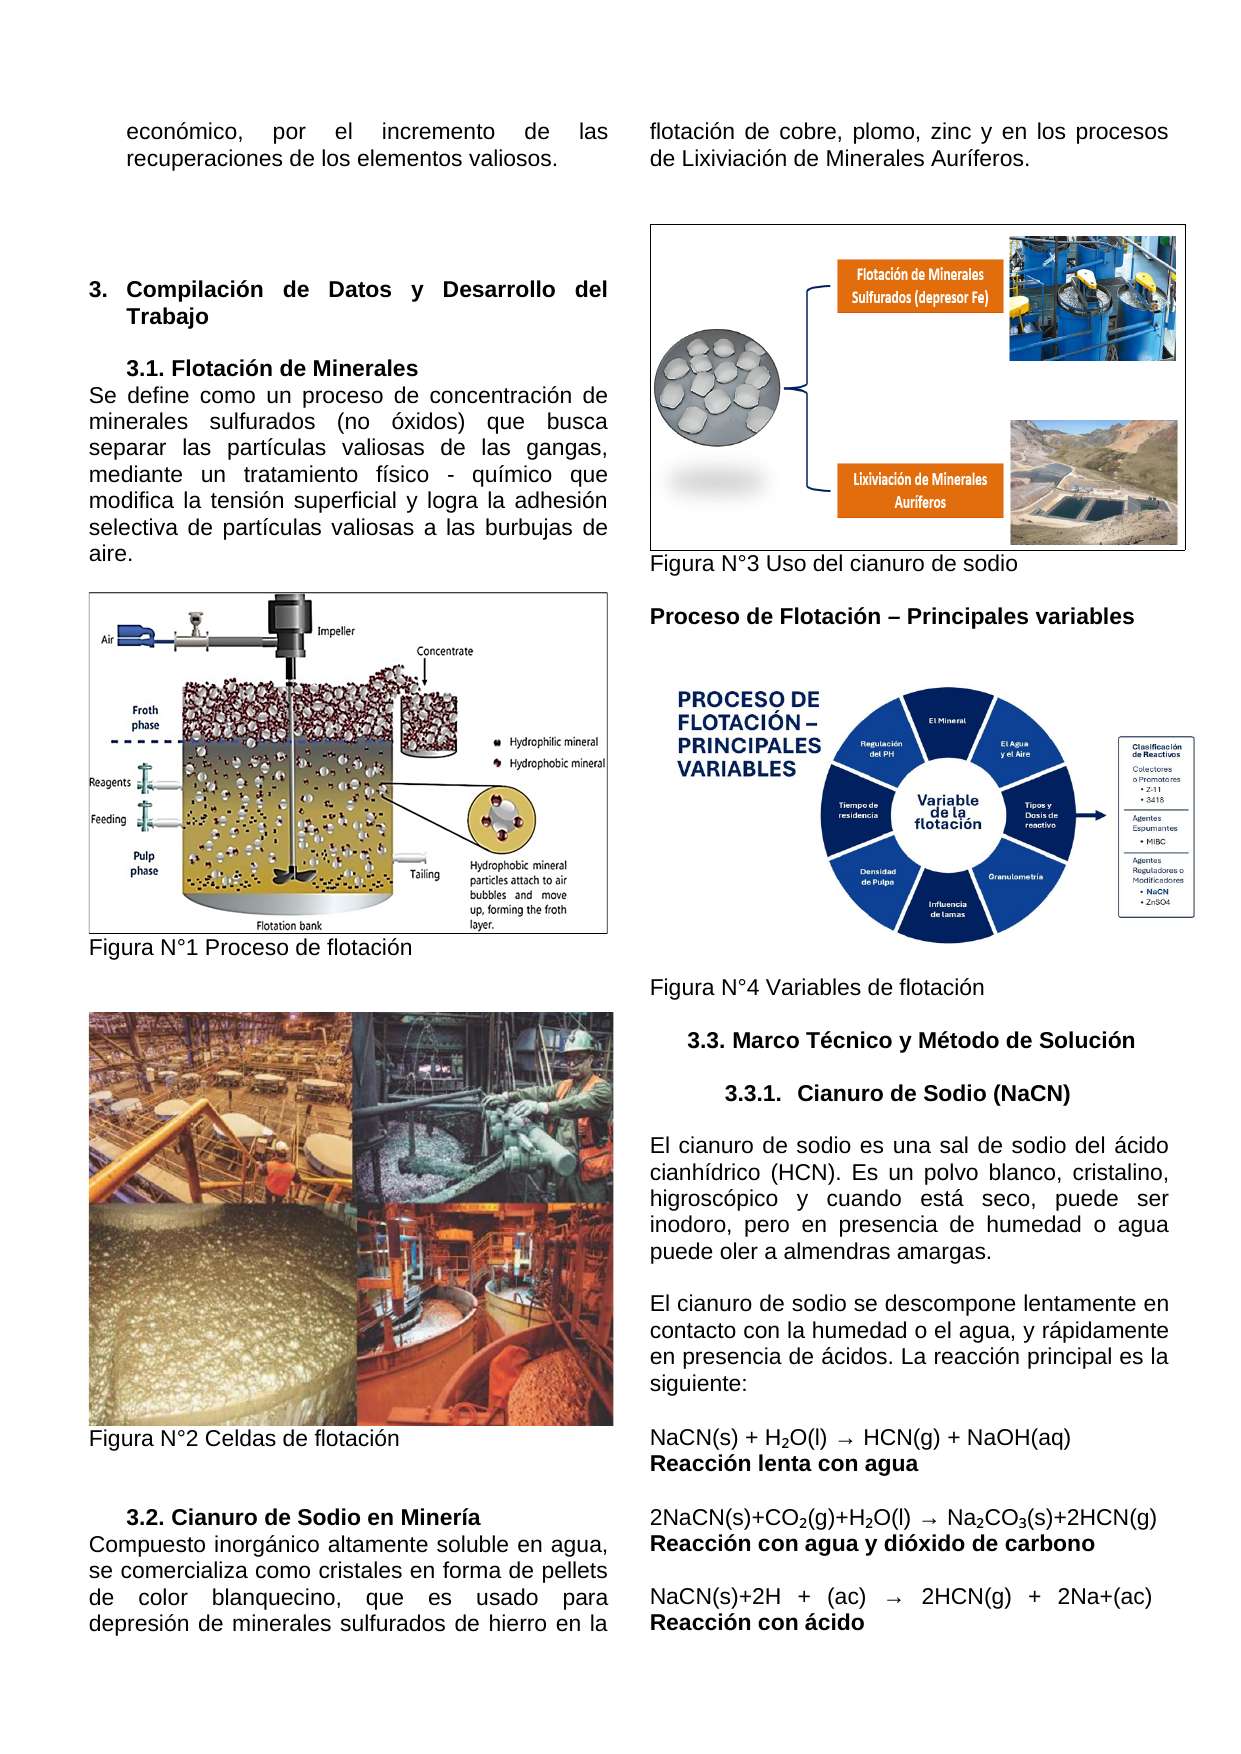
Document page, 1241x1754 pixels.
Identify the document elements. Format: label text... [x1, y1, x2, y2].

picture [649, 655, 1217, 948]
text El cianuro de sodio se descompone lentamente en contacto con la humedad o el agua, y rápidamente en presencia de ácidos. La reacción principal es la siguiente: [649, 1290, 1169, 1396]
text Figura N°2 Celdas de flotación [89, 1426, 608, 1452]
text NaCN(s) + H₂O(l) → HCN(g) + NaOH(aq) Reacción lenta con agua [649, 1422, 1169, 1476]
list Marco Técnico y Método de Solución [687, 1027, 1169, 1053]
list Flotación de Minerales [126, 355, 608, 382]
text Figura N°4 Variables de flotación [649, 974, 1169, 1001]
picture [651, 225, 1185, 550]
text Compuesto inorgánico altamente soluble en agua, se comercializa como cristales en forma de pellets de color blanquecino, que es usado para depresión de minerales sulfurados de hierro en la flotación de cobre, plomo, zinc y en los procesos de Lixiviación de Minerales Auríferos. [89, 1531, 608, 1636]
list Cianuro de Sodio (NaCN) [724, 1079, 1169, 1106]
picture [88, 1012, 614, 1426]
text Compuesto inorgánico altamente soluble en agua, se comercializa como cristales en forma de pellets de color blanquecino, que es usado para depresión de minerales sulfurados de hierro en la flotación de cobre, plomo, zinc y en los procesos de Lixiviación de Minerales Auríferos. [649, 118, 1169, 171]
text Se define como un proceso de concentración de minerales sulfurados (no óxidos) que busca separar las partículas valiosas de las gangas, mediante un tratamiento físico - químico que modifica la tensión superficial y logra la adhesión selectiva de partículas valiosas a las burbujas de aire. [89, 382, 608, 566]
text Figura N°3 Uso del cianuro de sodio [649, 551, 1169, 577]
text El cianuro de sodio es una sal de sodio del ácido cianhídrico (HCN). Es un polvo blanco, cristalino, higroscópico y cuando está seco, puede ser inodoro, pero en presencia de humedad o agua puede oler a almendras amargas. [649, 1132, 1169, 1264]
list Cianuro de Sodio en Minería [126, 1504, 608, 1531]
list Compilación de Datos y Desarrollo del Trabajo [89, 276, 608, 329]
picture [88, 592, 608, 934]
text NaCN(s)+2H + (ac) → 2HCN(g) + 2Na+(ac) Reacción con ácido [649, 1583, 1169, 1636]
text 2NaCN(s)+CO₂(g)+H₂O(l) → Na₂CO₃(s)+2HCN(g) Reacción con agua y dióxido de carbono [649, 1502, 1169, 1556]
text Proceso de Flotación – Principales variables [649, 603, 1169, 629]
text Figura N°1 Proceso de flotación [89, 934, 608, 960]
